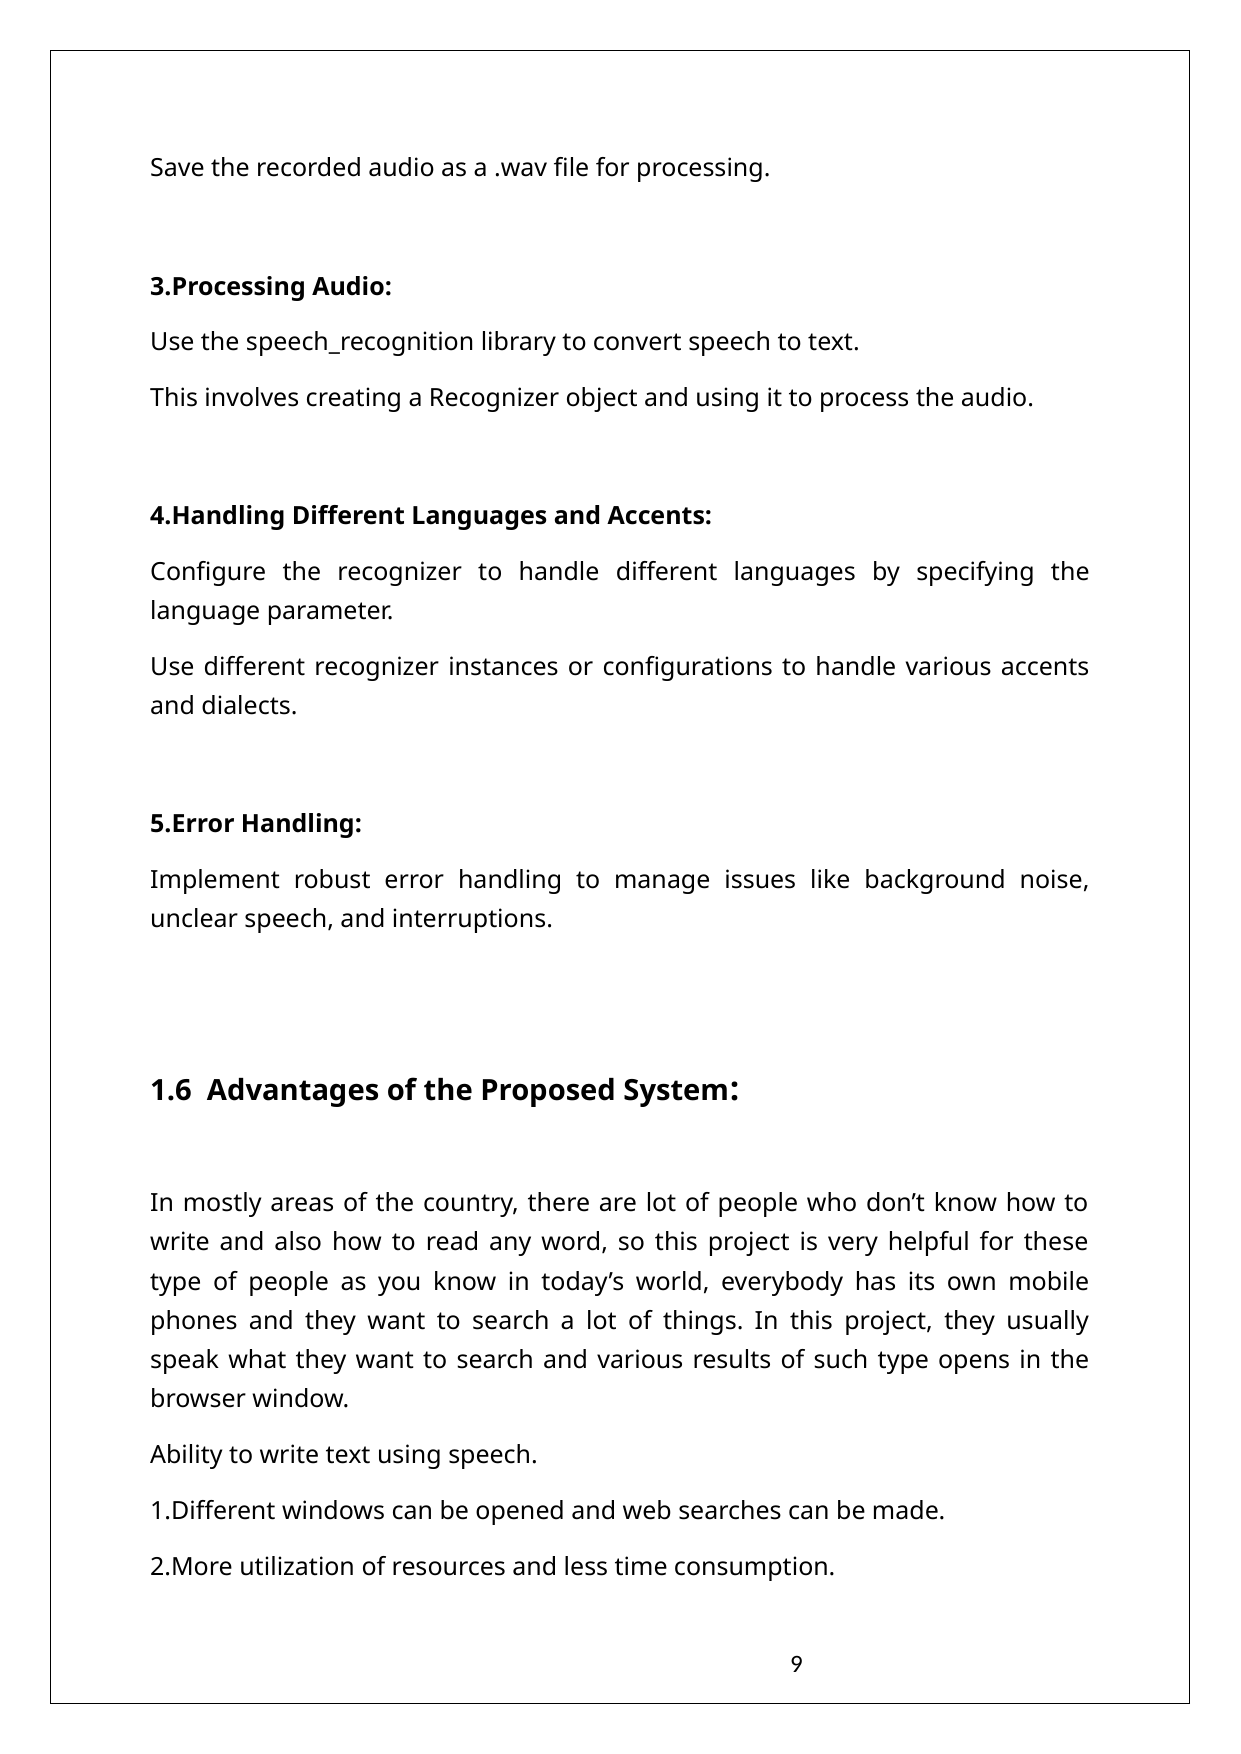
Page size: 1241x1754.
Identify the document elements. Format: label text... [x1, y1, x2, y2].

text 2.More utilization of resources and less time consumption. [150, 1548, 1090, 1582]
text Ability to write text using speech. [150, 1437, 1090, 1471]
text Use different recognizer instances or configurations to handle various accents and dialects. [150, 649, 1090, 722]
text 1.6 Advantages of the Proposed System: [150, 1064, 1090, 1110]
text In mostly areas of the country, there are lot of people who don’t know how to write and also how to read any word, so this project is very helpful for these type of people as you know in today’s world, everybody has its own mobile phones and they want to search a lot of things. In this project, they usually speak what they want to search and various results of such type opens in the browser window. [150, 1185, 1090, 1415]
text 5.Error Handling: [150, 806, 1090, 840]
text 1.Different windows can be opened and web searches can be made. [150, 1492, 1090, 1526]
text 4.Handling Different Languages and Accents: [150, 498, 1090, 532]
text This involves creating a Recognizer object and using it to process the audio. [150, 380, 1090, 414]
text 3.Processing Audio: [150, 268, 1090, 302]
text Save the recorded audio as a .wav file for processing. [150, 150, 1090, 184]
text Implement robust error handling to manage issues like background noise, unclear speech, and interruptions. [150, 862, 1090, 935]
text Use the speech_recognition library to convert speech to text. [150, 324, 1090, 358]
text Configure the recognizer to handle different languages by specifying the language parameter. [150, 554, 1090, 627]
